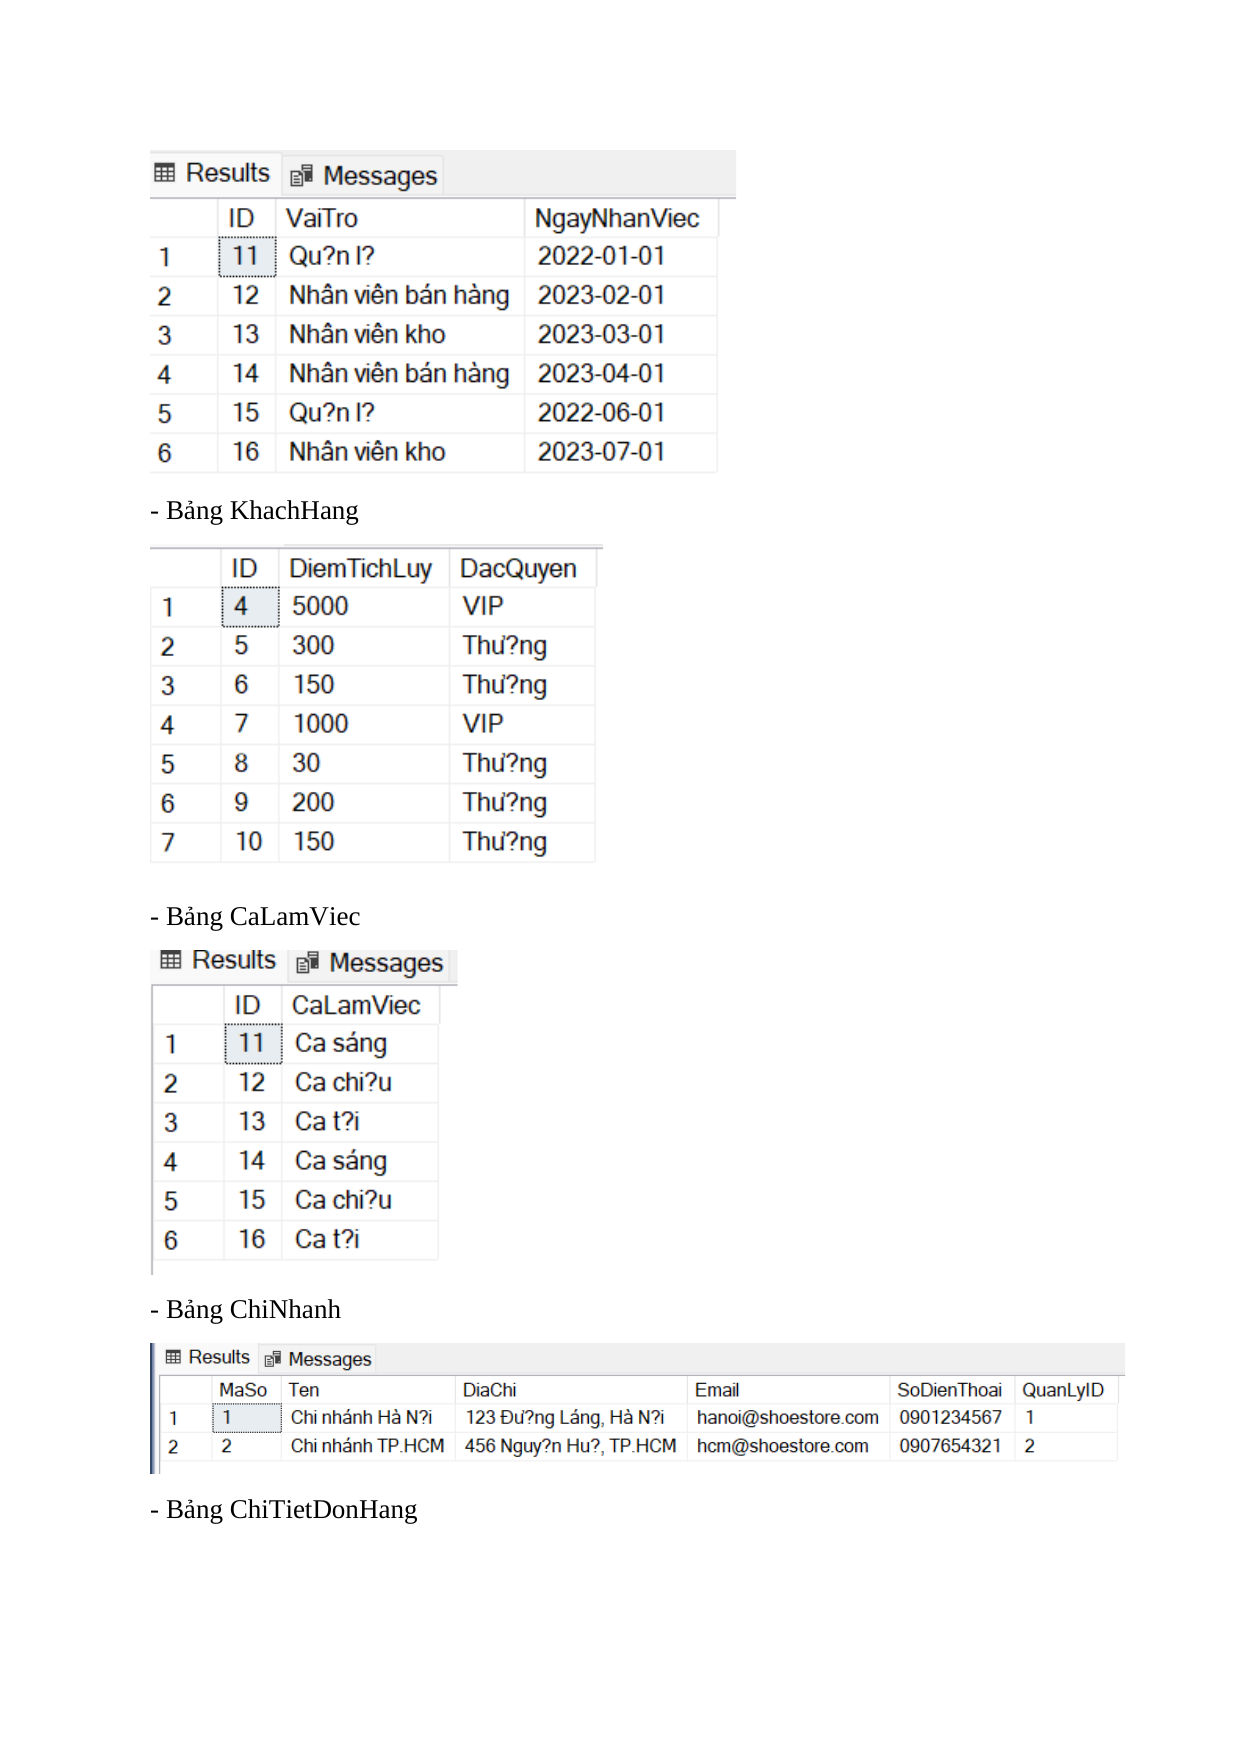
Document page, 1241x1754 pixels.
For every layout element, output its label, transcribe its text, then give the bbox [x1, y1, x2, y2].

picture [150, 150, 737, 475]
text - Bảng KhachHang [150, 494, 1090, 525]
picture [150, 950, 458, 1275]
text - Bảng ChiNhanh [150, 1293, 1090, 1324]
text - Bảng CaLamViec [150, 901, 1090, 932]
text - Bảng ChiTietDonHang [150, 1493, 1090, 1524]
picture [150, 1343, 1125, 1474]
picture [150, 544, 604, 882]
